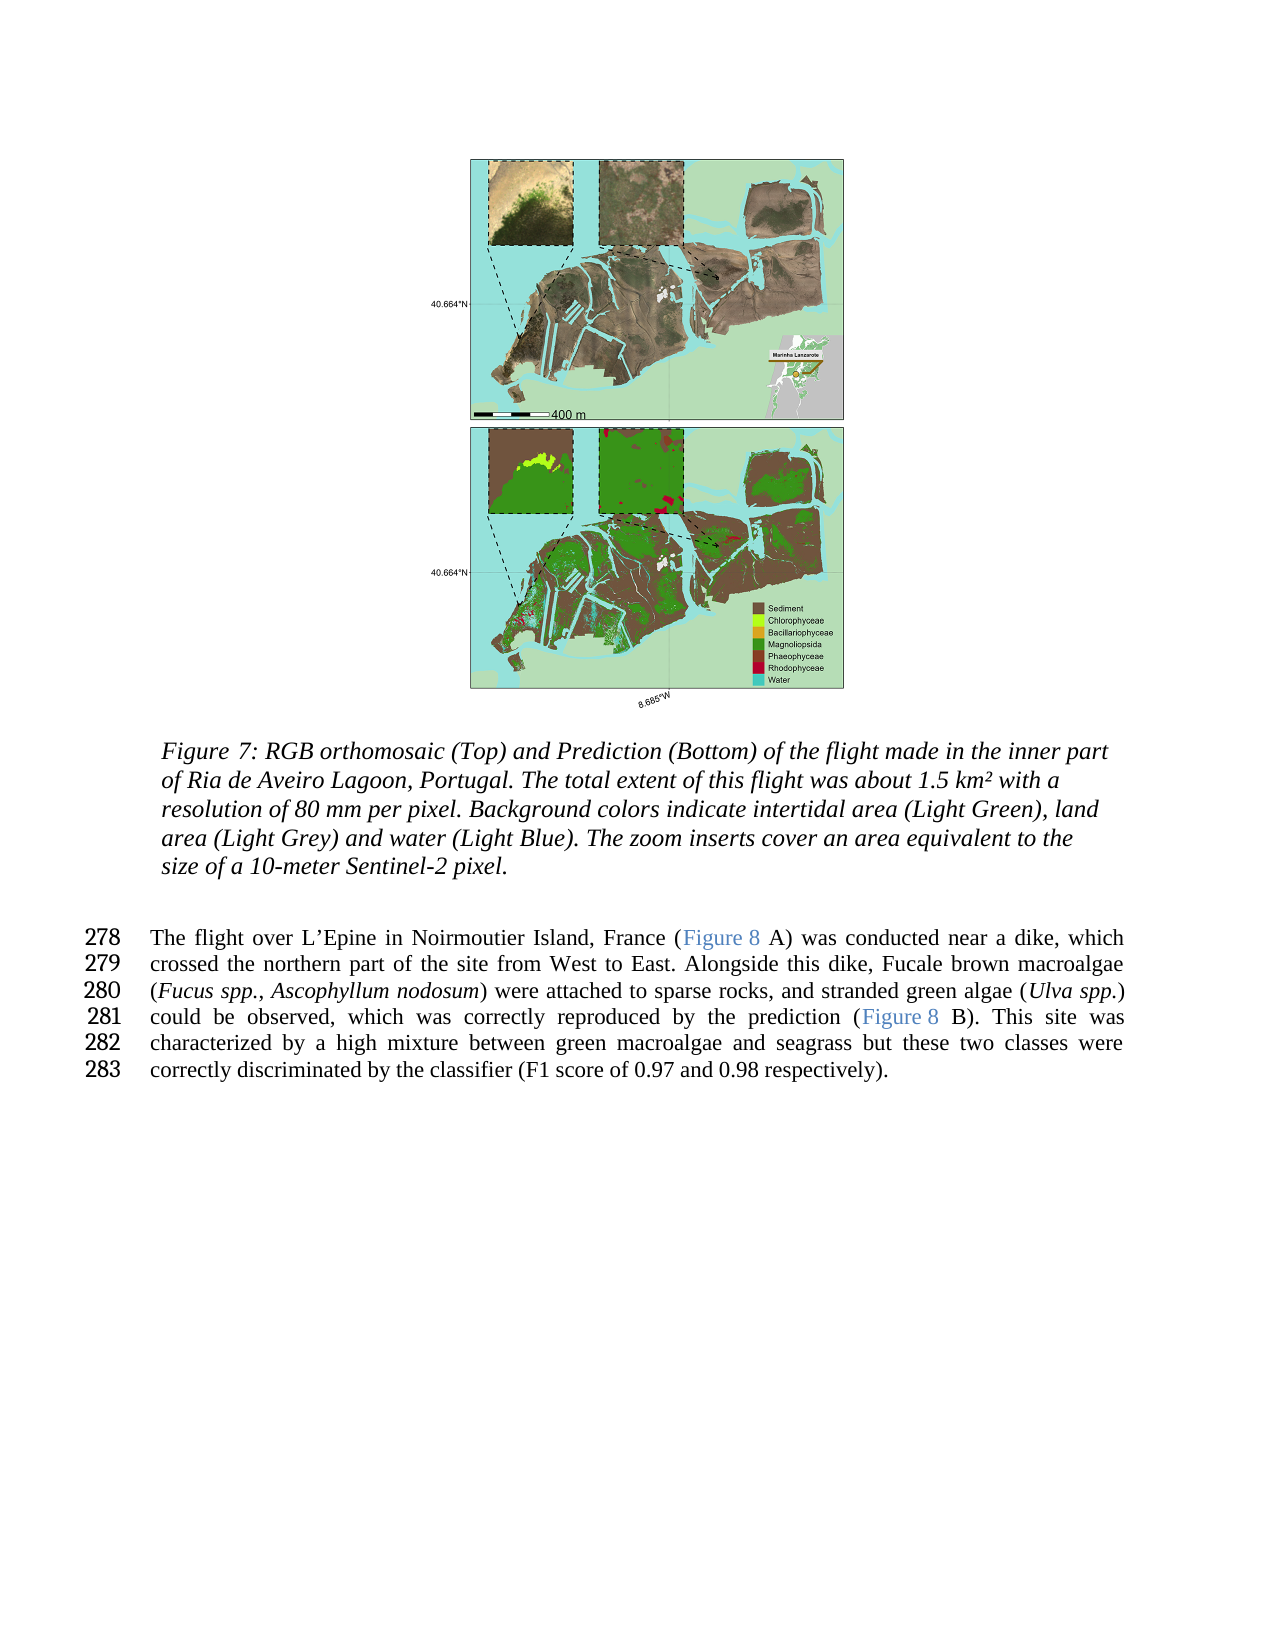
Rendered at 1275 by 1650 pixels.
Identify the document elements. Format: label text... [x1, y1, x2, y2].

picture [425, 153, 850, 716]
text The flight over L’Epine in Noirmoutier Island, France (Figure 8 A) was conducted near a dike, which crossed the northern part of the site from West to East. Alongside this dike, Fucale brown macroalgae (Fucus spp., Ascophyllum nodosum) were attached to sparse rocks, and stranded green algae (Ulva spp.) could be observed, which was correctly reproduced by the prediction (Figure 8 B). This site was characterized by a high mixture between green macroalgae and seagrass but these two classes were correctly discriminated by the classifier (F1 score of 0.97 and 0.98 respectively). [150, 924, 1125, 1082]
table_header Figure 7: RGB orthomosaic (Top) and Prediction (Bottom) of the flight made in the inner part of Ria de Aveiro Lagoon, Portugal. The total extent of this flight was about 1.5 km² with a resolution of 80 mm per pixel. Background colors indicate intertidal area (Light Green), land area (Light Grey) and water (Light Blue). The zoom inserts cover an area equivalent to the size of a 10-meter Sentinel-2 pixel. [150, 150, 1125, 905]
